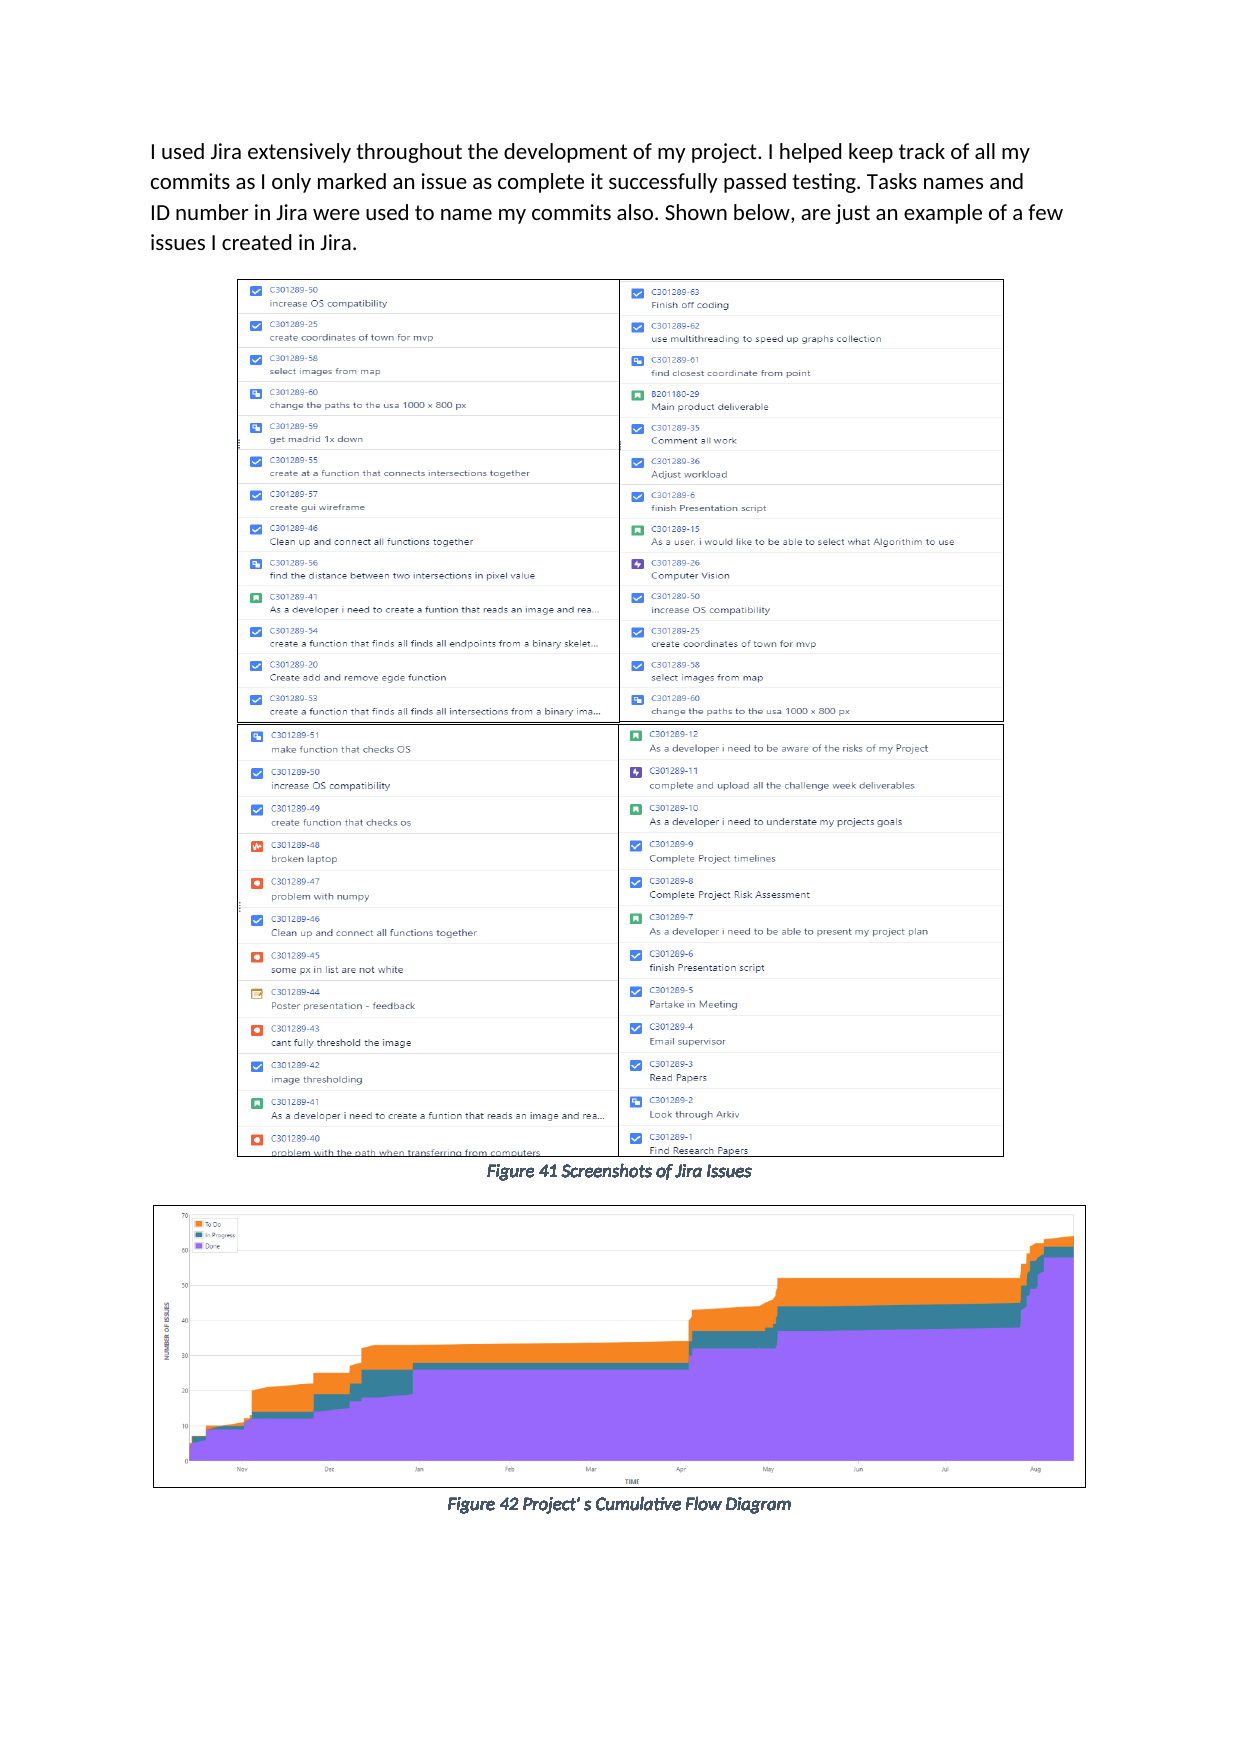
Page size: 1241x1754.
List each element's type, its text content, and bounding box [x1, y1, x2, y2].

text I used Jira extensively throughout the development of my project. I helped keep track of all my commits as I only marked an issue as complete it successfully passed testing. Tasks names and ID number in Jira were used to name my commits also. Shown below, are just an example of a few issues I created in Jira. [150, 137, 1090, 256]
picture [619, 725, 1003, 1156]
picture [238, 725, 618, 1156]
picture [620, 280, 1003, 721]
picture [238, 280, 619, 722]
picture [154, 1206, 1085, 1487]
